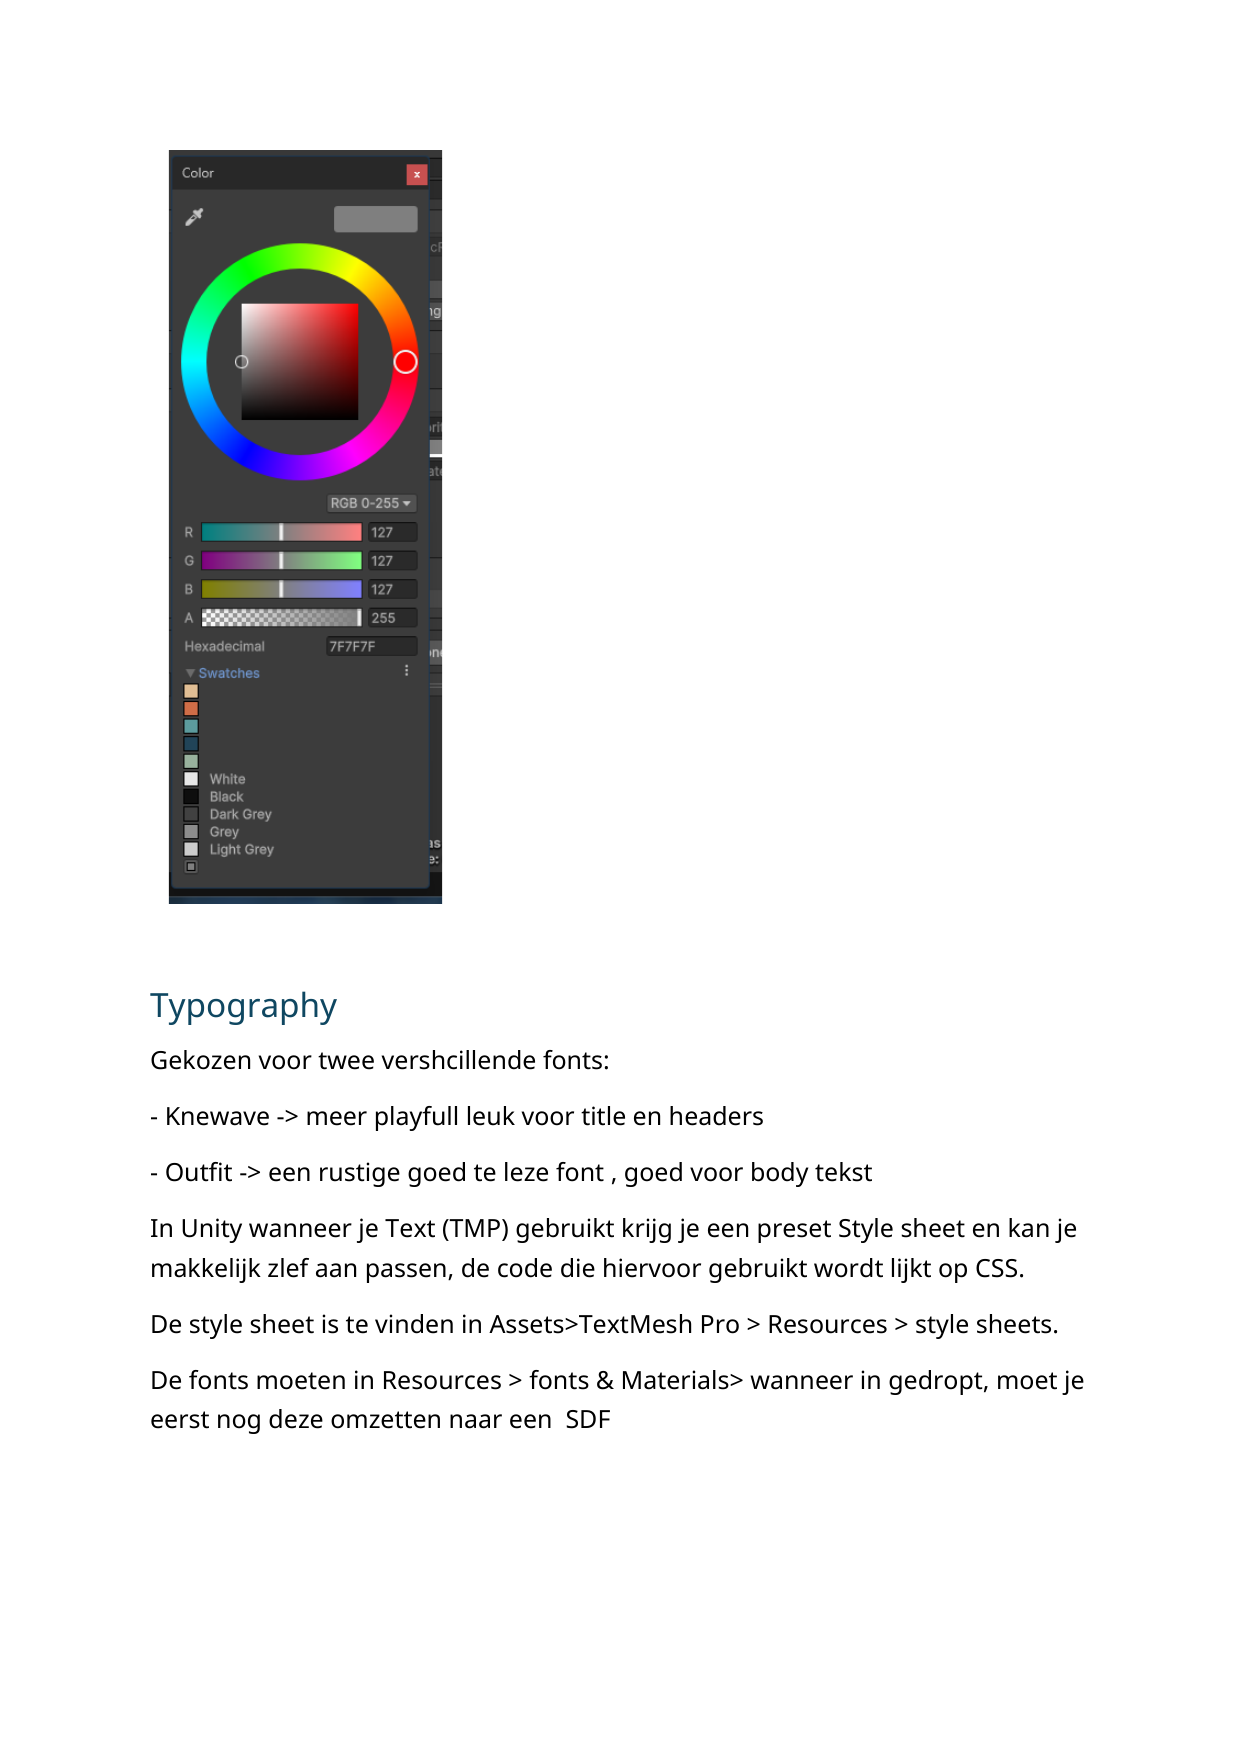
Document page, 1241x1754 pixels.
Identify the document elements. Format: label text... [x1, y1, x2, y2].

subtitle Typography [150, 981, 1090, 1027]
text Gekozen voor twee vershcillende fonts: [150, 1042, 1090, 1076]
text - Outfit -> een rustige goed te leze font , goed voor body tekst [150, 1154, 1090, 1189]
text De style sheet is te vinden in Assets>TextMesh Pro > Resources > style sheets. [150, 1306, 1090, 1340]
text - Knewave -> meer playfull leuk voor title en headers [150, 1098, 1090, 1132]
text De fonts moeten in Resources > fonts & Materials> wanneer in gedropt, moet je eerst nog deze omzetten naar een SDF [150, 1362, 1090, 1436]
text In Unity wanneer je Text (TMP) gebruikt krijg je een preset Style sheet en kan je makkelijk zlef aan passen, de code die hiervoor gebruikt wordt lijkt op CSS. [150, 1211, 1090, 1284]
